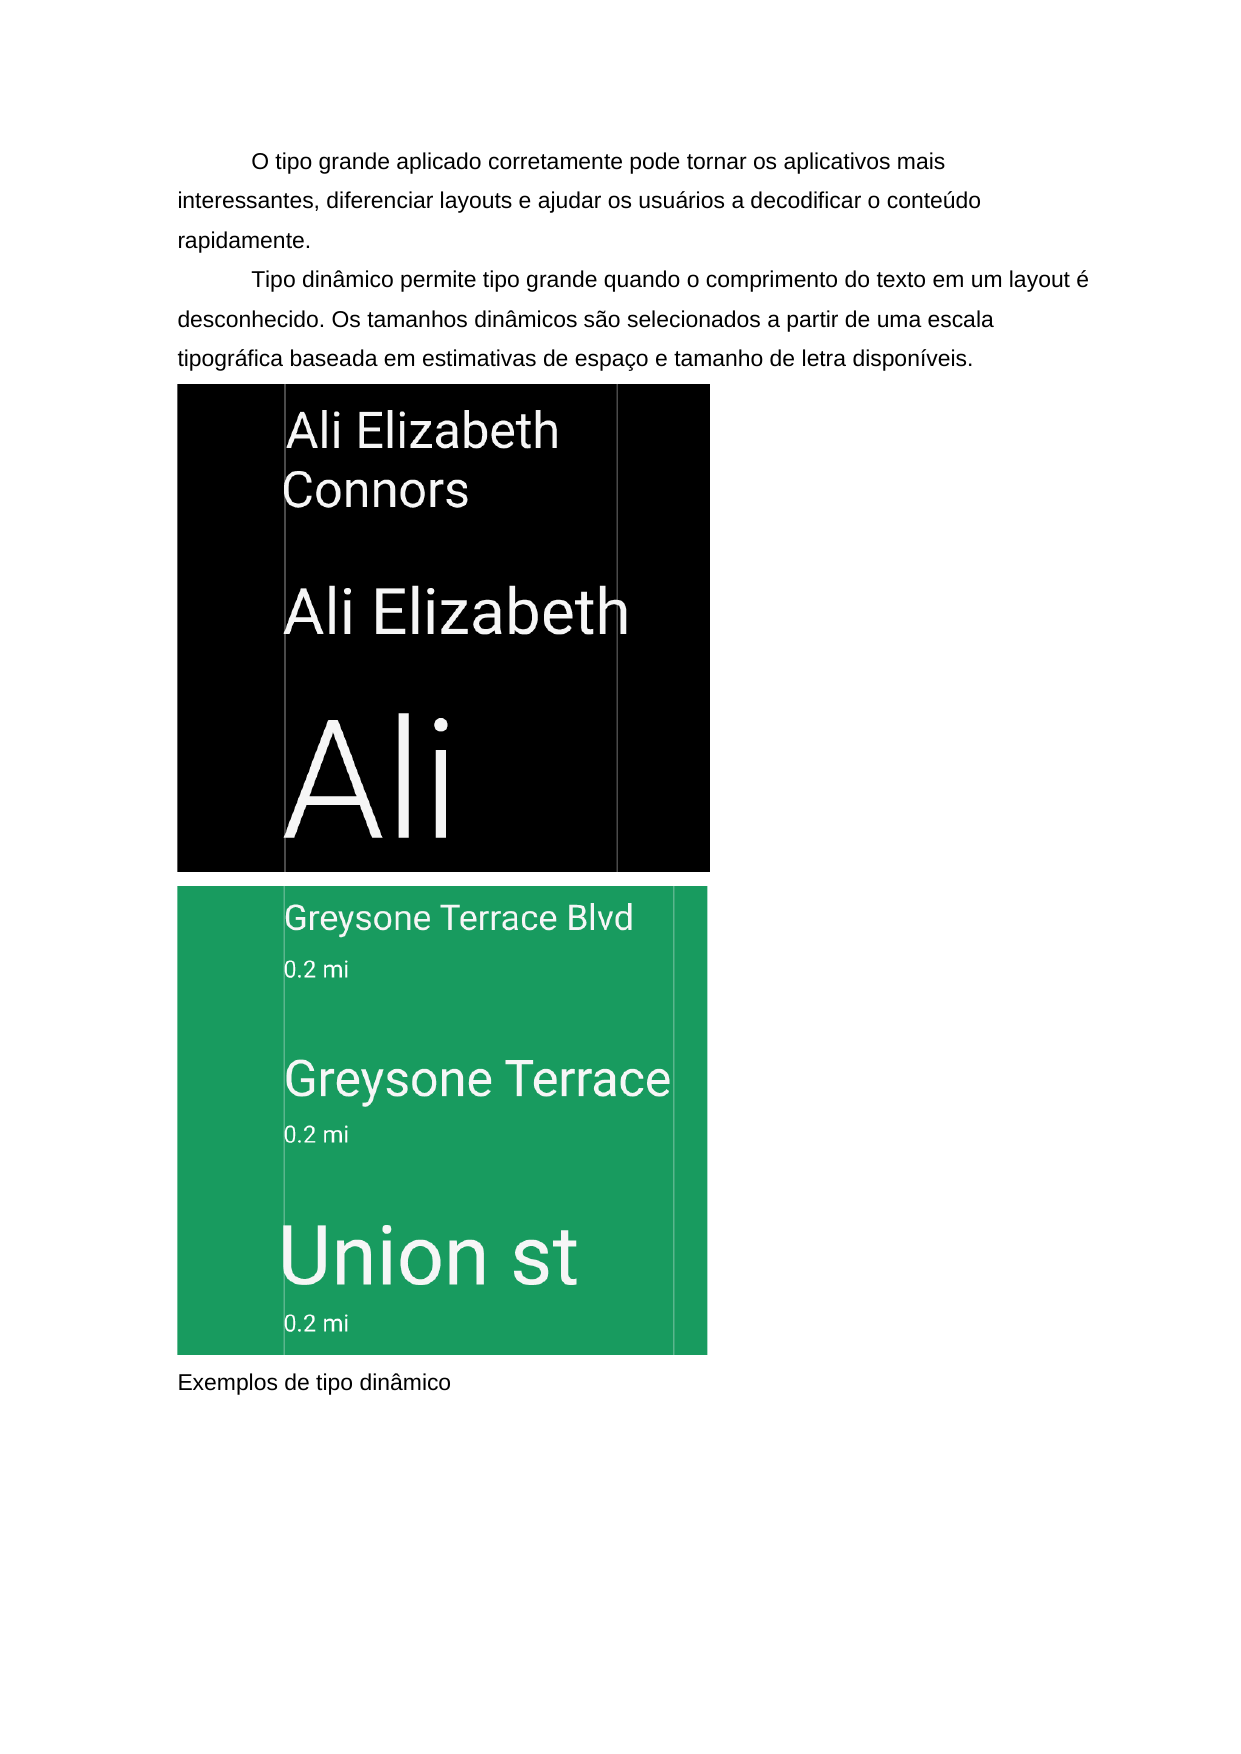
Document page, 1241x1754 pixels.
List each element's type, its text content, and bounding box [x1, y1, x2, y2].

text O tipo grande aplicado corretamente pode tornar os aplicativos mais interessantes, diferenciar layouts e ajudar os usuários a decodificar o conteúdo rapidamente. [177, 148, 1093, 253]
text Exemplos de tipo dinâmico [177, 1369, 1093, 1395]
picture [177, 384, 710, 872]
picture [177, 886, 708, 1355]
text Tipo dinâmico permite tipo grande quando o comprimento do texto em um layout é desconhecido. Os tamanhos dinâmicos são selecionados a partir de uma escala tipográfica baseada em estimativas de espaço e tamanho de letra disponíveis. [177, 266, 1093, 371]
